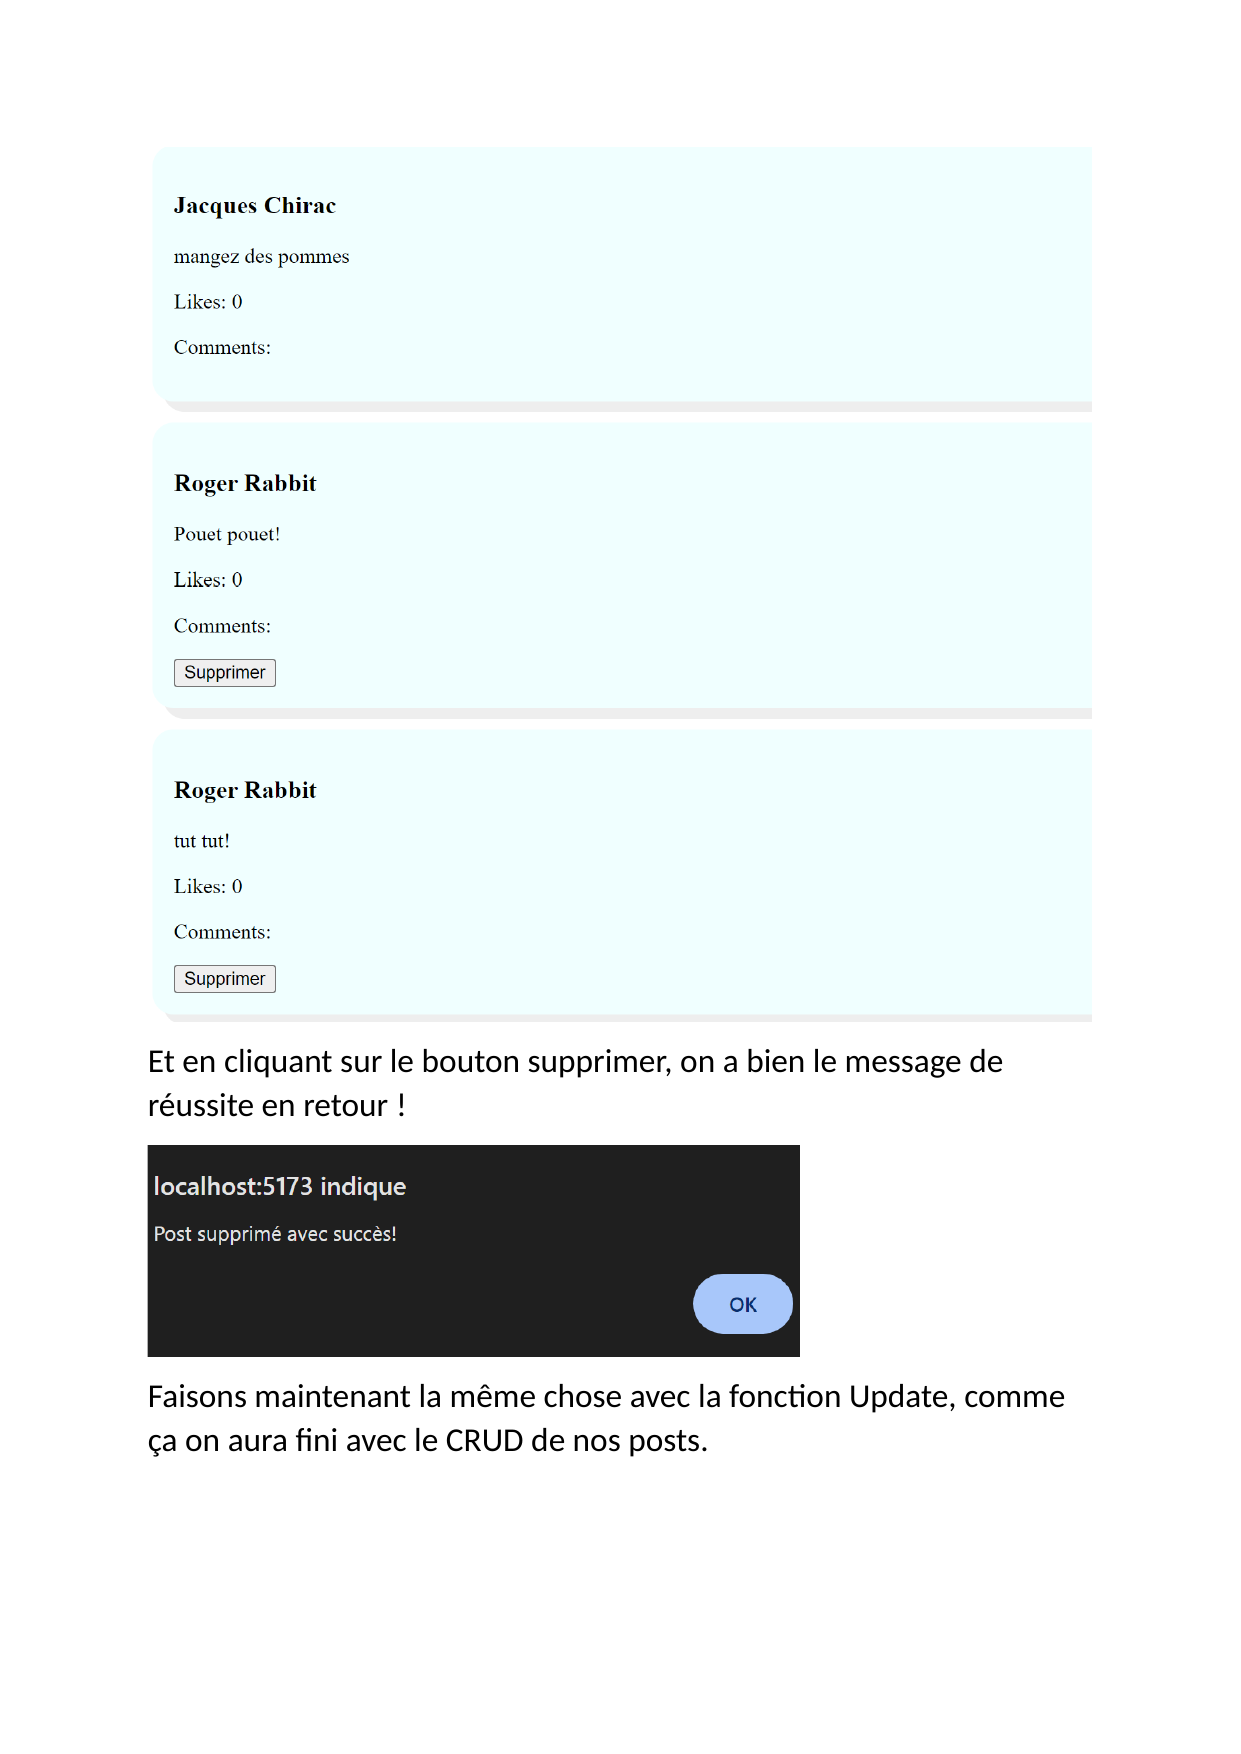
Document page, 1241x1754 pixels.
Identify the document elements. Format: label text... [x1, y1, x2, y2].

picture [147, 147, 1092, 1022]
picture [147, 1145, 800, 1357]
text Faisons maintenant la même chose avec la fonction Update, comme ça on aura fini avec le CRUD de nos posts. [148, 1375, 1093, 1460]
text Et en cliquant sur le bouton supprimer, on a bien le message de réussite en retour ! [148, 1040, 1093, 1125]
